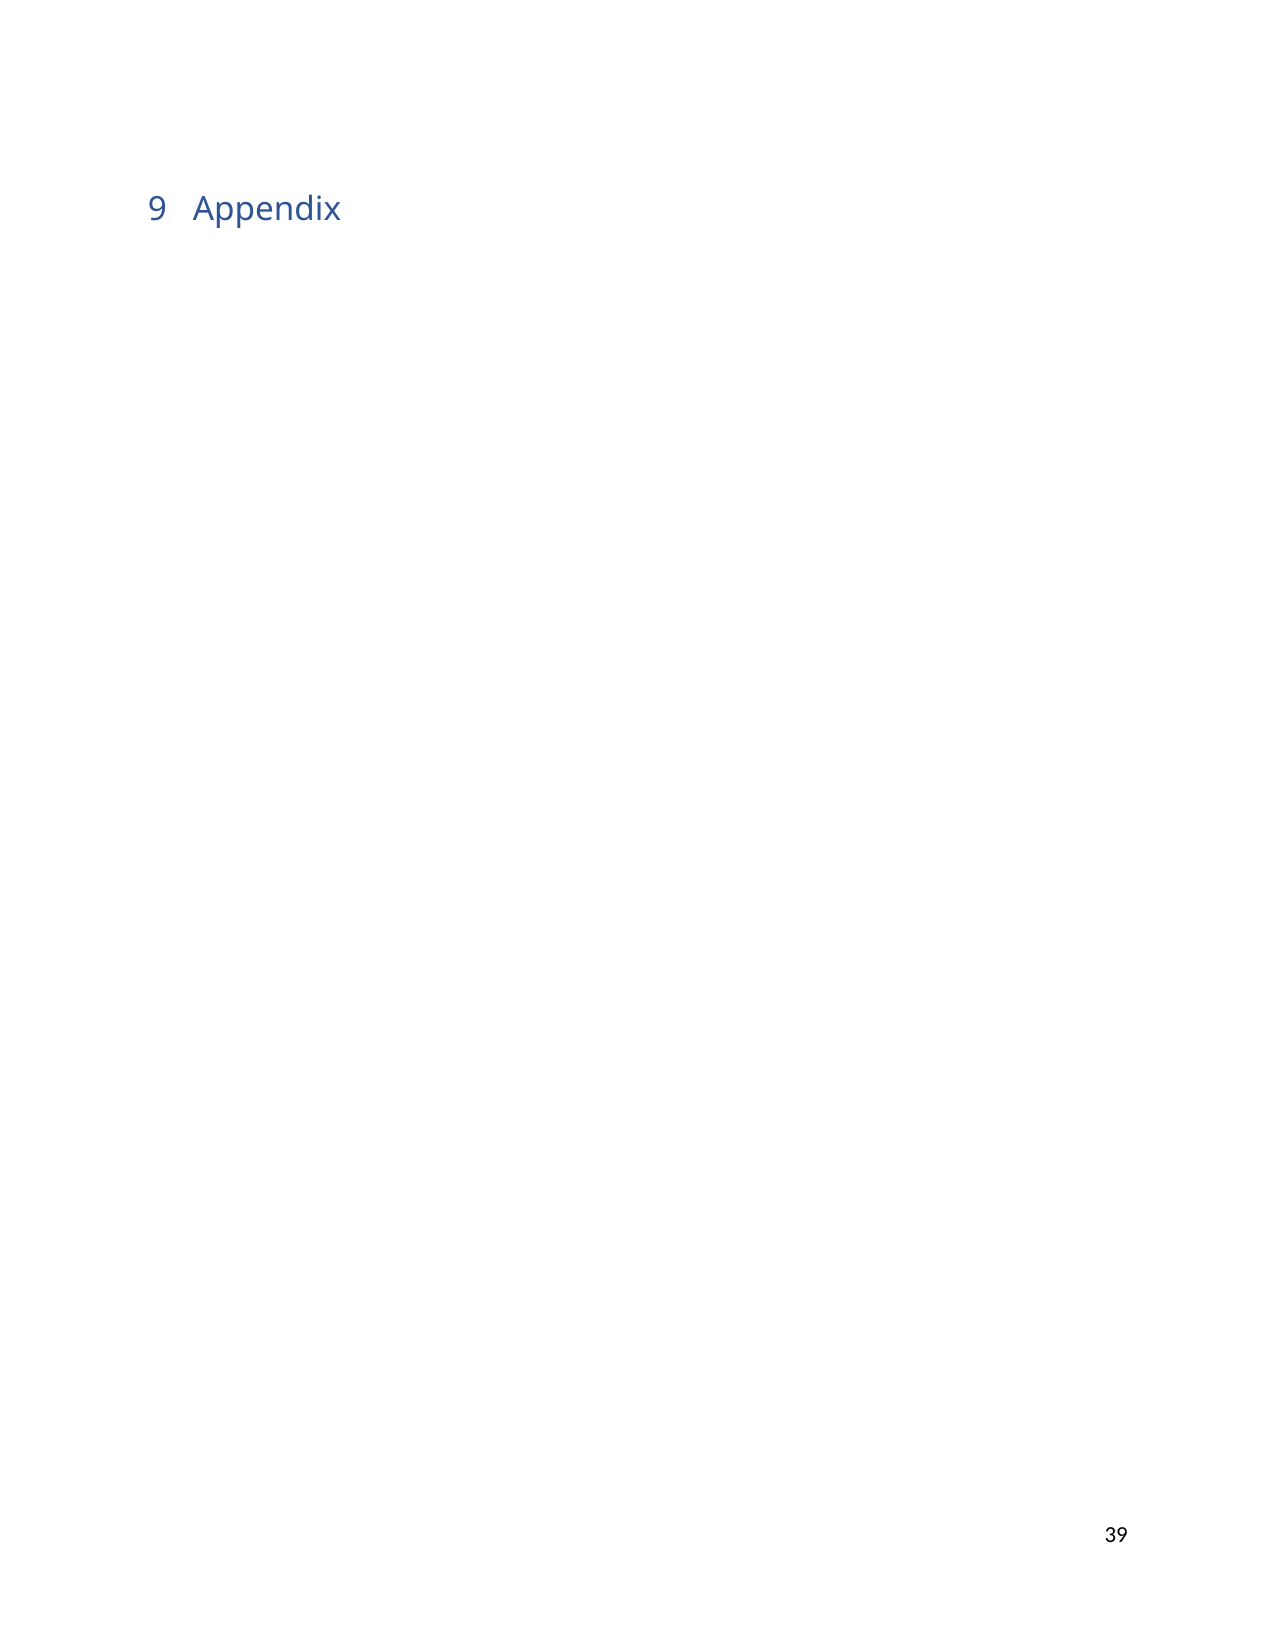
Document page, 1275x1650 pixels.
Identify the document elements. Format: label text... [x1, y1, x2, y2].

subtitle Appendix [148, 185, 1127, 231]
